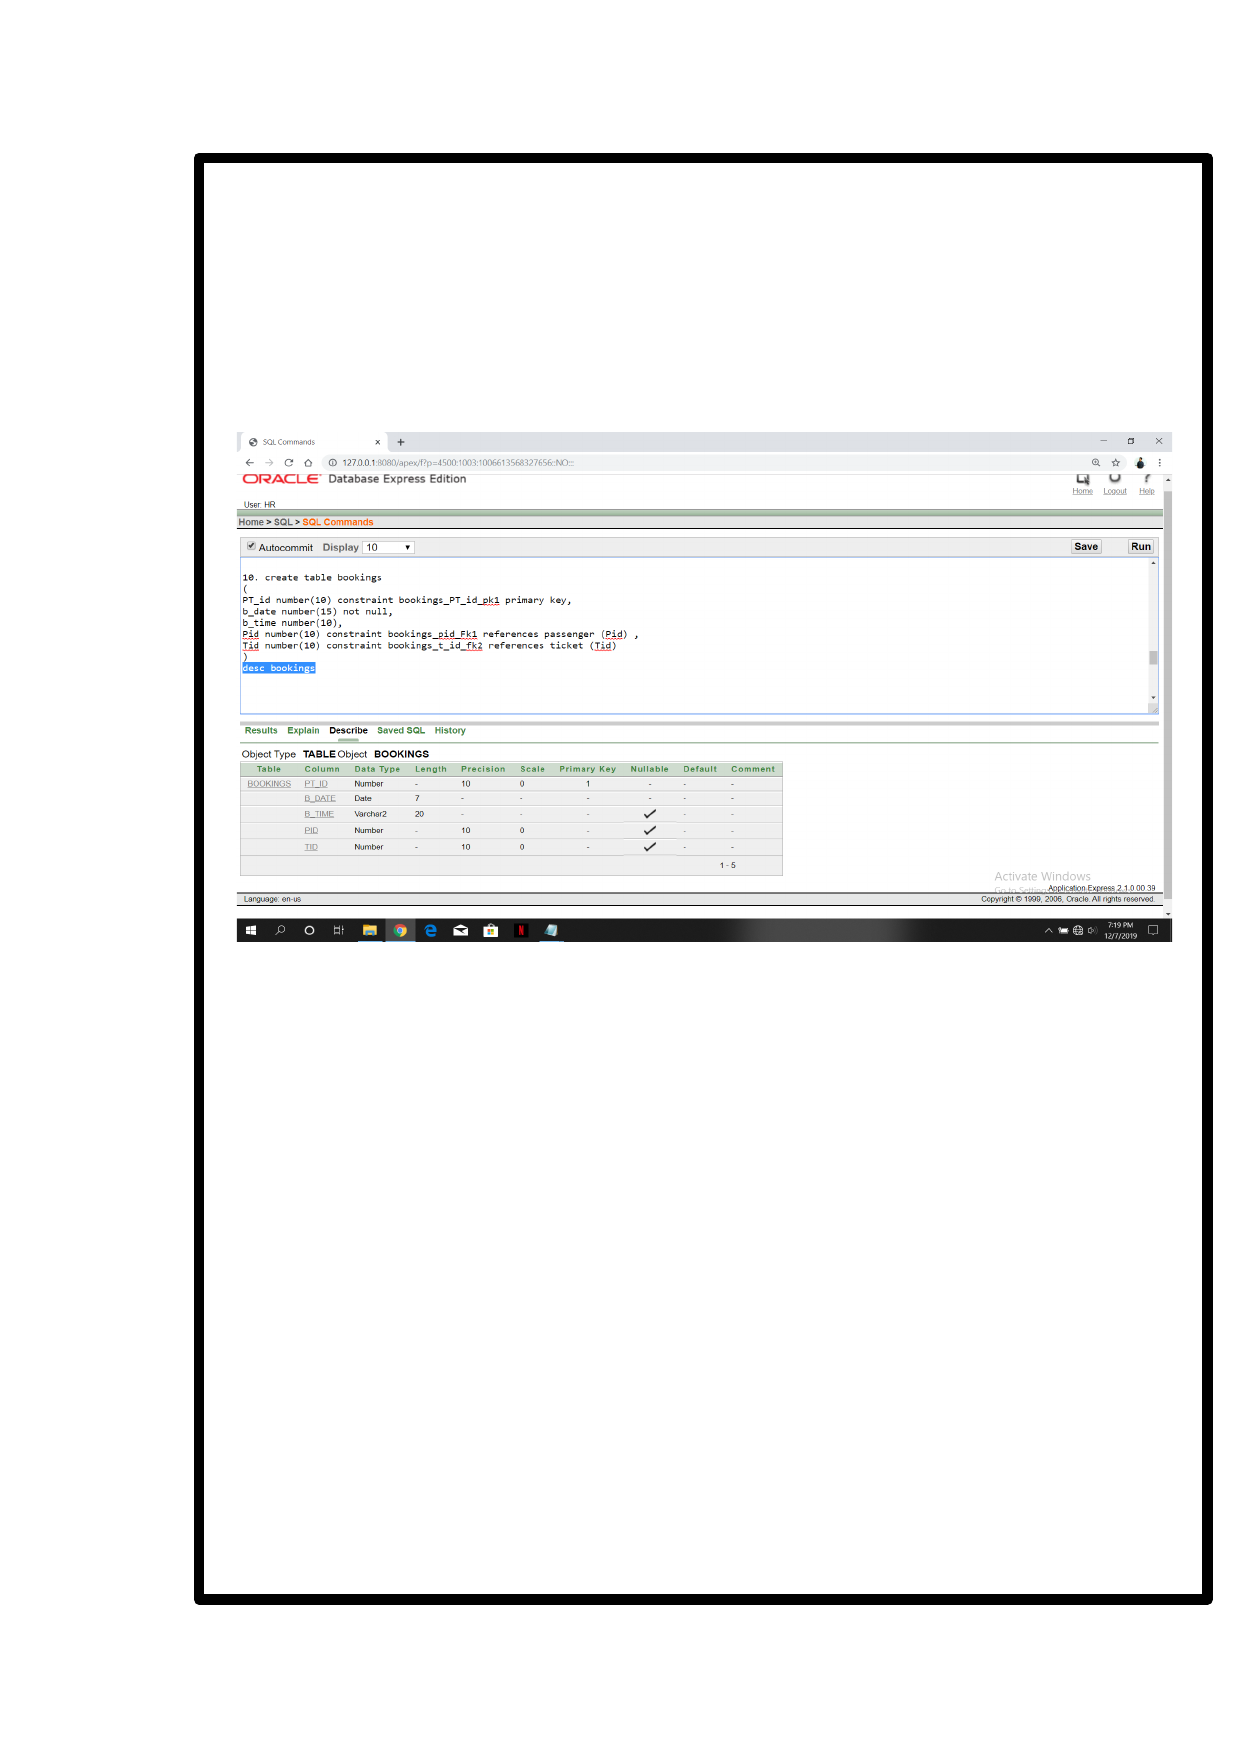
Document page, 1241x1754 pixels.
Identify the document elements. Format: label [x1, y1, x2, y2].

picture [236, 432, 1173, 942]
